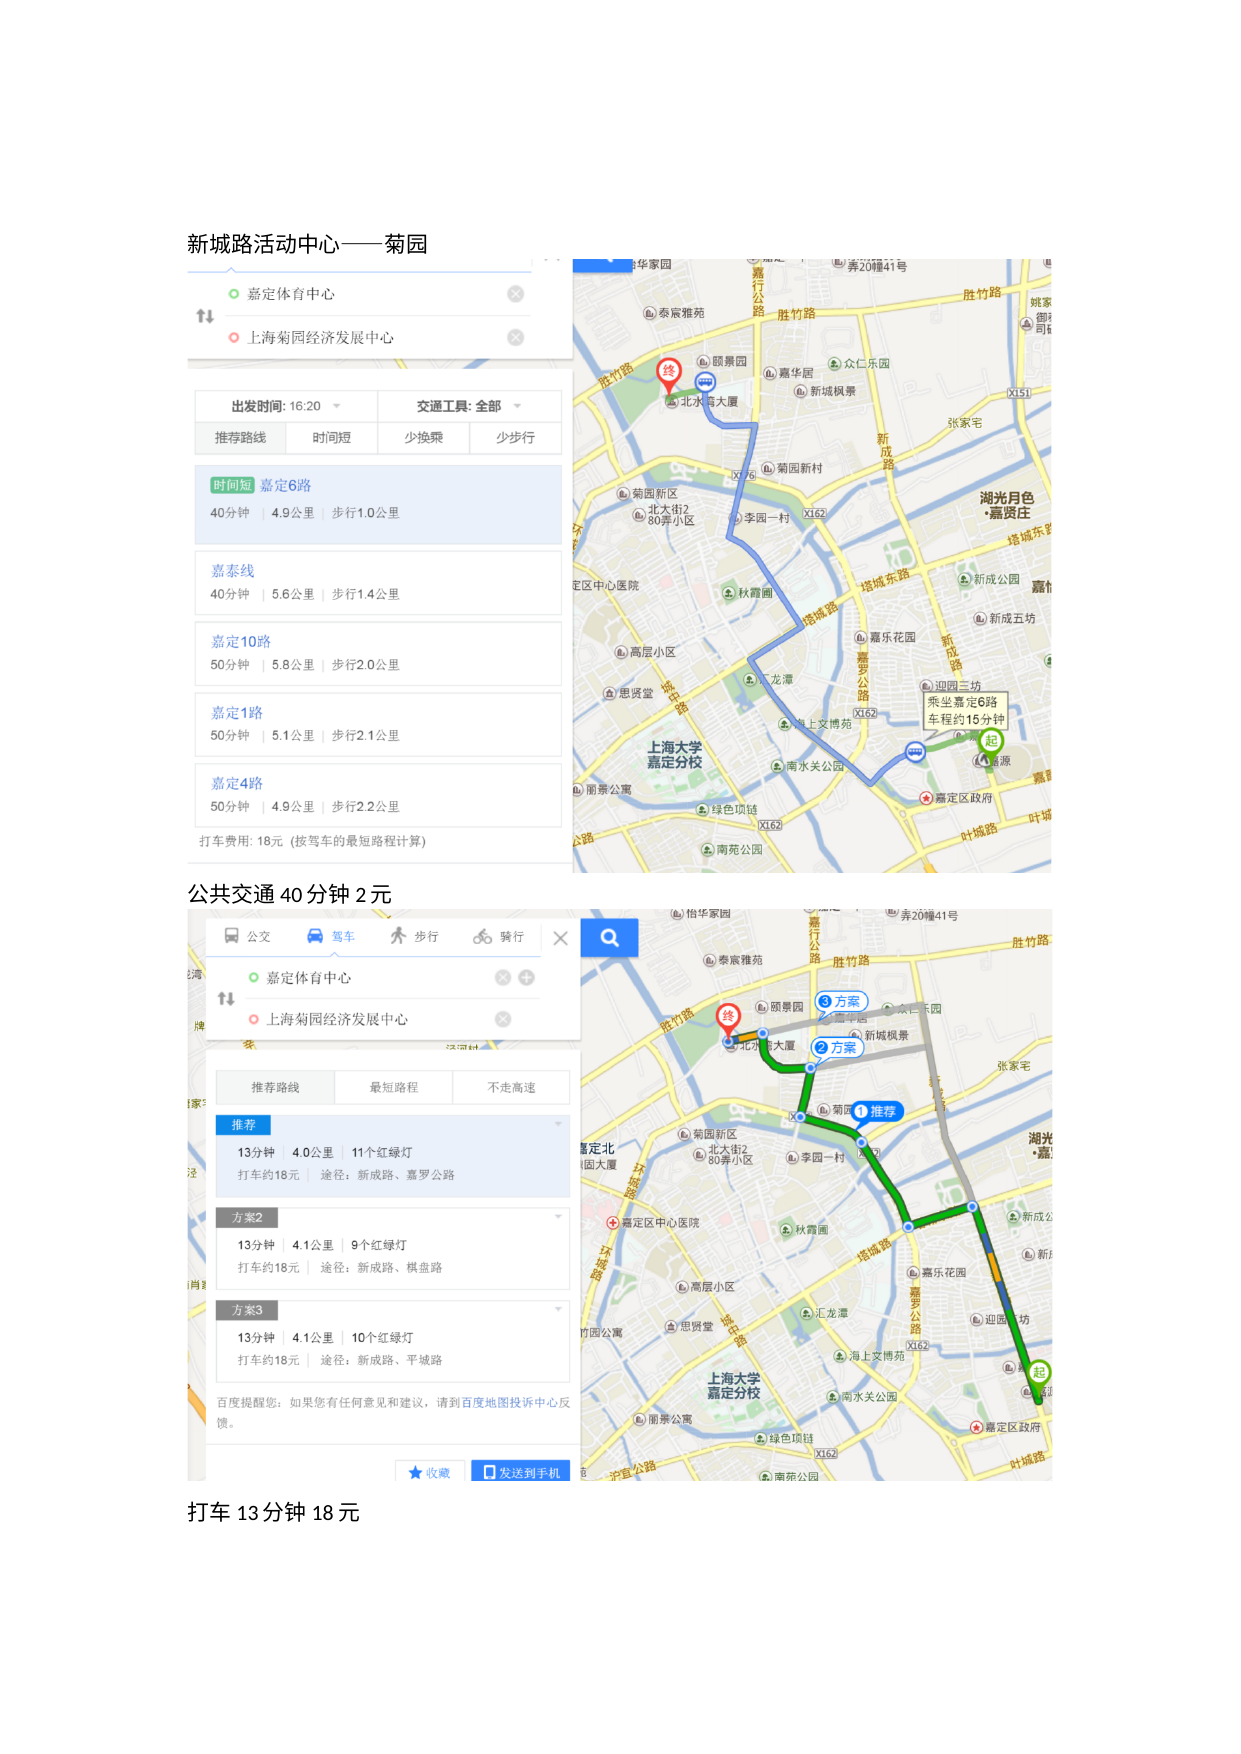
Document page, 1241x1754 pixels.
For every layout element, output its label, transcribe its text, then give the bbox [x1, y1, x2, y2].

text 公共交通 40分钟 2元 [187, 877, 1053, 909]
picture [187, 259, 1052, 873]
text 打车 13分钟 18元 [187, 1494, 1053, 1527]
picture [187, 909, 1053, 1481]
text 新城路活动中心——菊园 [187, 227, 1053, 259]
